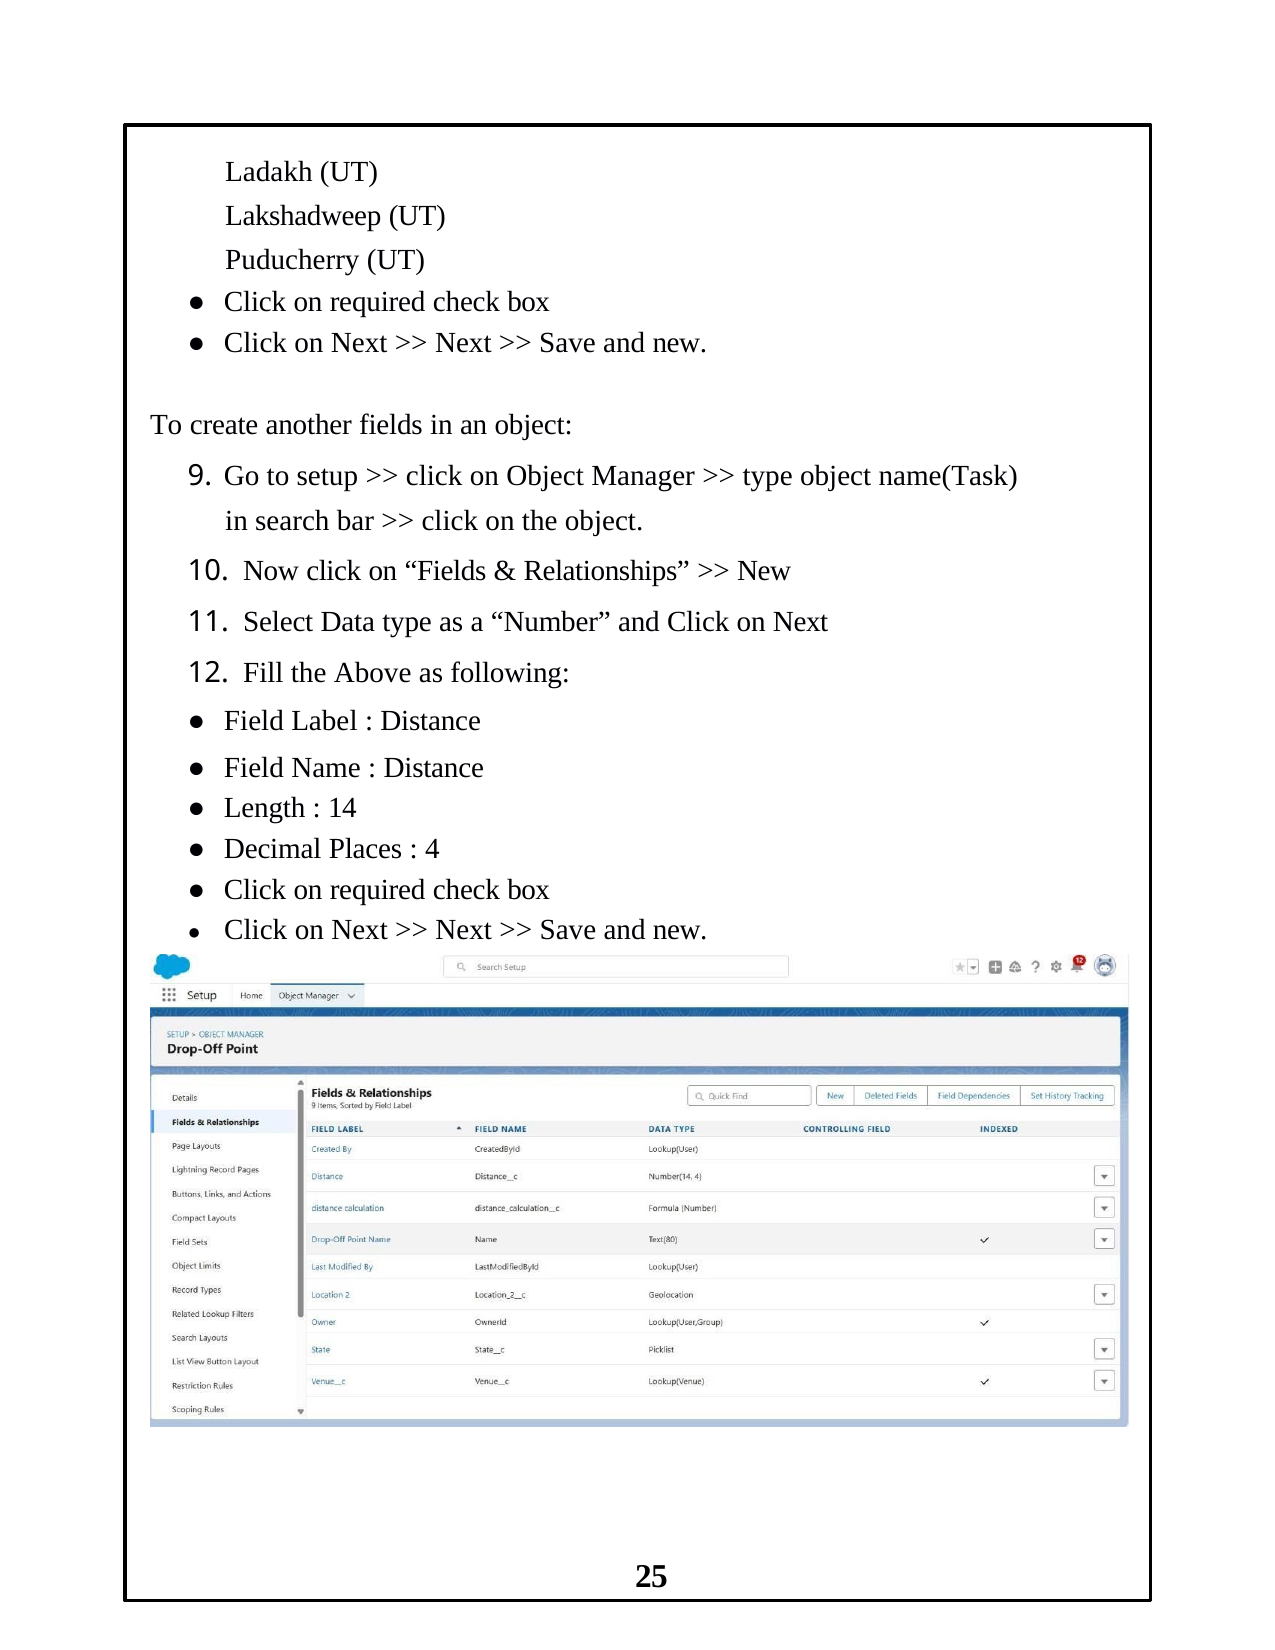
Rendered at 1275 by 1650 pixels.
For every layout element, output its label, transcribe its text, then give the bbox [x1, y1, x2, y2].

list Fill the Above as following: [187, 652, 1162, 691]
list Decimal Places : 4 [187, 831, 1162, 865]
list Click on required check box [187, 872, 1162, 906]
list Click on Next >> Next >> Save and new. [187, 912, 1162, 946]
list Length : 14 [187, 790, 1162, 824]
subtitle 25 [150, 1557, 1153, 1595]
list Go to setup >> click on Object Manager >> type object name(Task) in search bar >> click on the object. [187, 454, 1029, 537]
text To create another fields in an object: [150, 407, 1162, 441]
picture [150, 954, 1130, 1427]
text Ladakh (UT) Lakshadweep (UT) Puducherry (UT) [225, 154, 527, 275]
list Field Label : Distance [187, 703, 1162, 736]
list Now click on “Fields & Relationships” >> New [187, 549, 1162, 589]
list Field Name : Distance [187, 750, 1162, 783]
list Click on Next >> Next >> Save and new. [187, 326, 1162, 359]
list Click on required check box [187, 286, 1162, 318]
list Select Data type as a “Number” and Click on Next [187, 600, 1162, 640]
